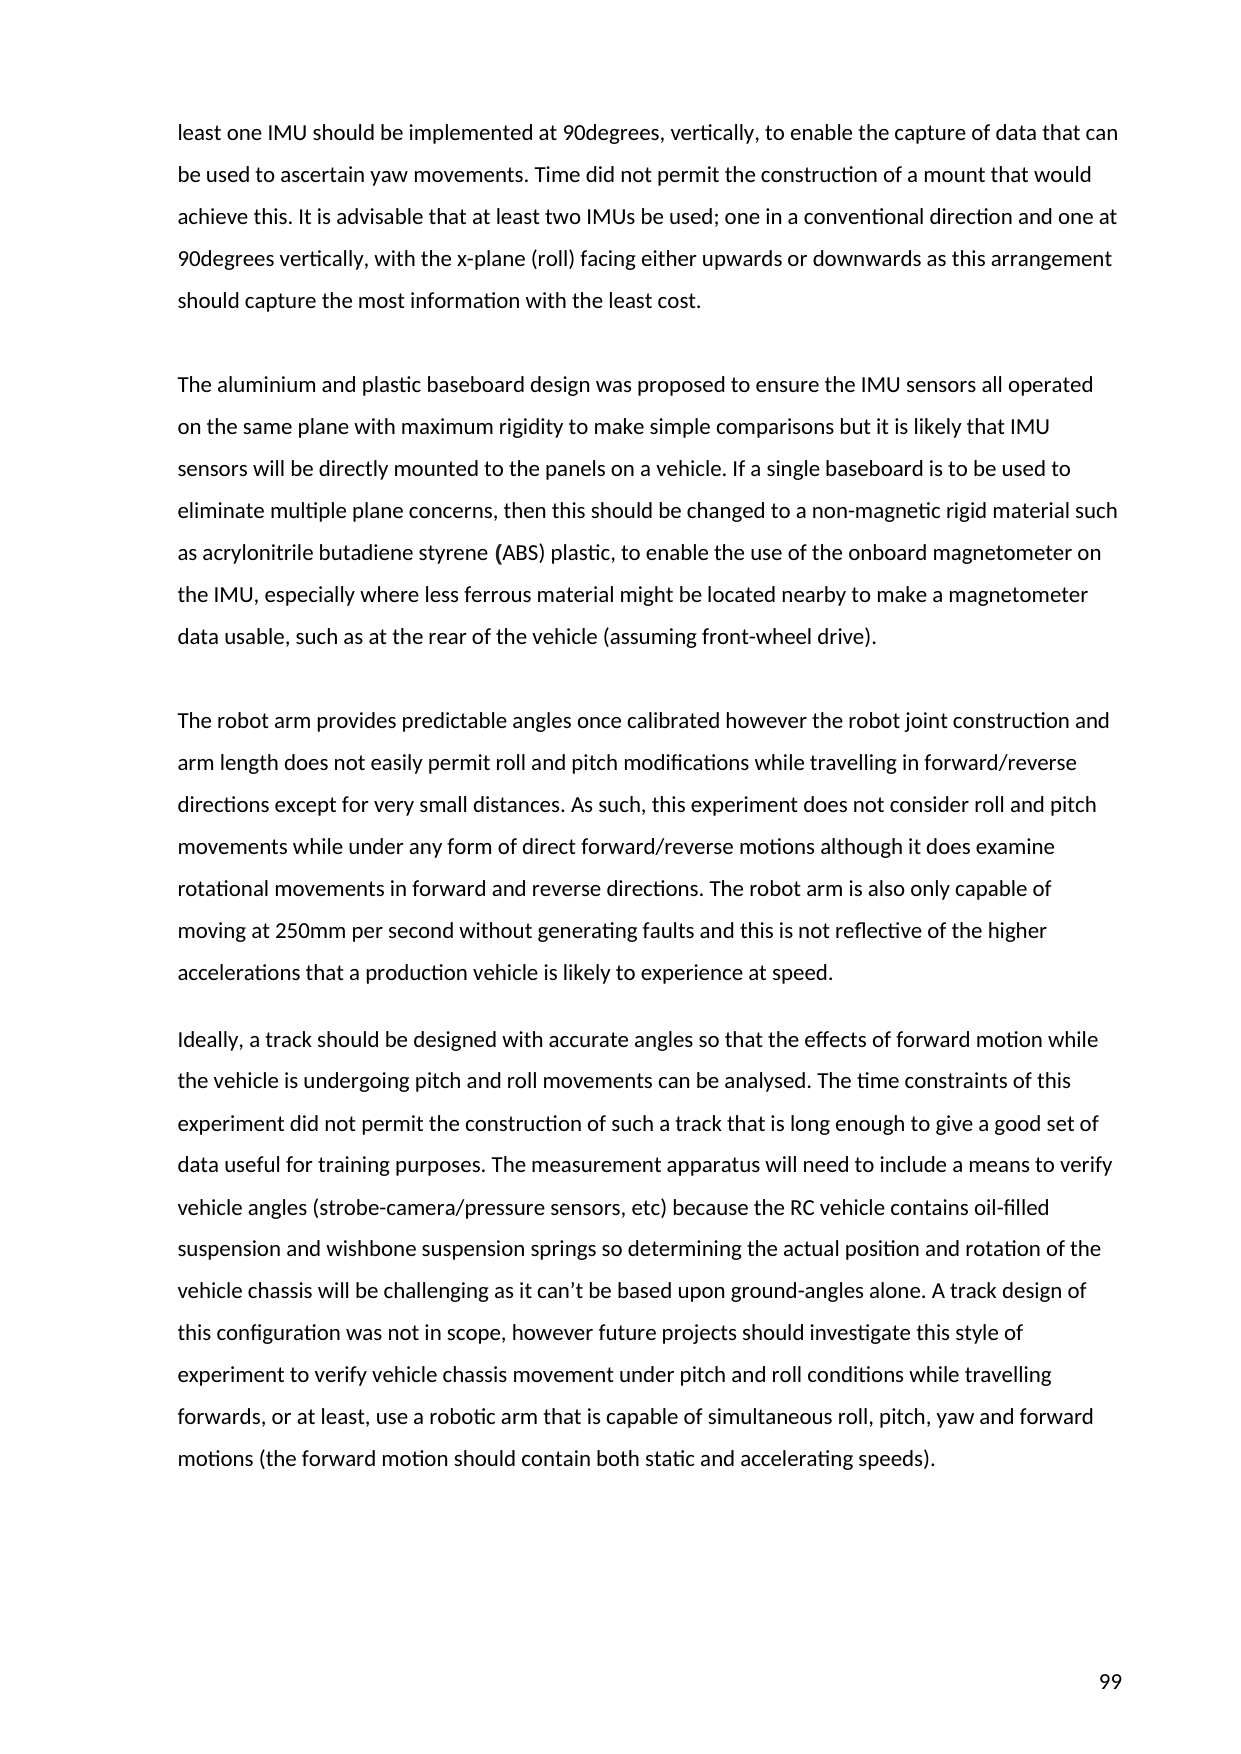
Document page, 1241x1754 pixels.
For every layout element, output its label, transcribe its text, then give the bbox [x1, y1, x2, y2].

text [177, 118, 1122, 986]
text Ideally, a track should be designed with accurate angles so that the effects of forward motion while the vehicle is undergoing pitch and roll movements can be analysed. The time constraints of this experiment did not permit the construction of such a track that is long enough to give a good set of data useful for training purposes. The measurement apparatus will need to include a means to verify vehicle angles (strobe-camera/pressure sensors, etc) because the RC vehicle contains oil-filled suspension and wishbone suspension springs so determining the actual position and rotation of the vehicle chassis will be challenging as it can’t be based upon ground-angles alone. A track design of this configuration was not in scope, however future projects should investigate this style of experiment to verify vehicle chassis movement under pitch and roll conditions while travelling forwards, or at least, use a robotic arm that is capable of simultaneous roll, pitch, yaw and forward motions (the forward motion should contain both static and accelerating speeds). [177, 1025, 1122, 1472]
